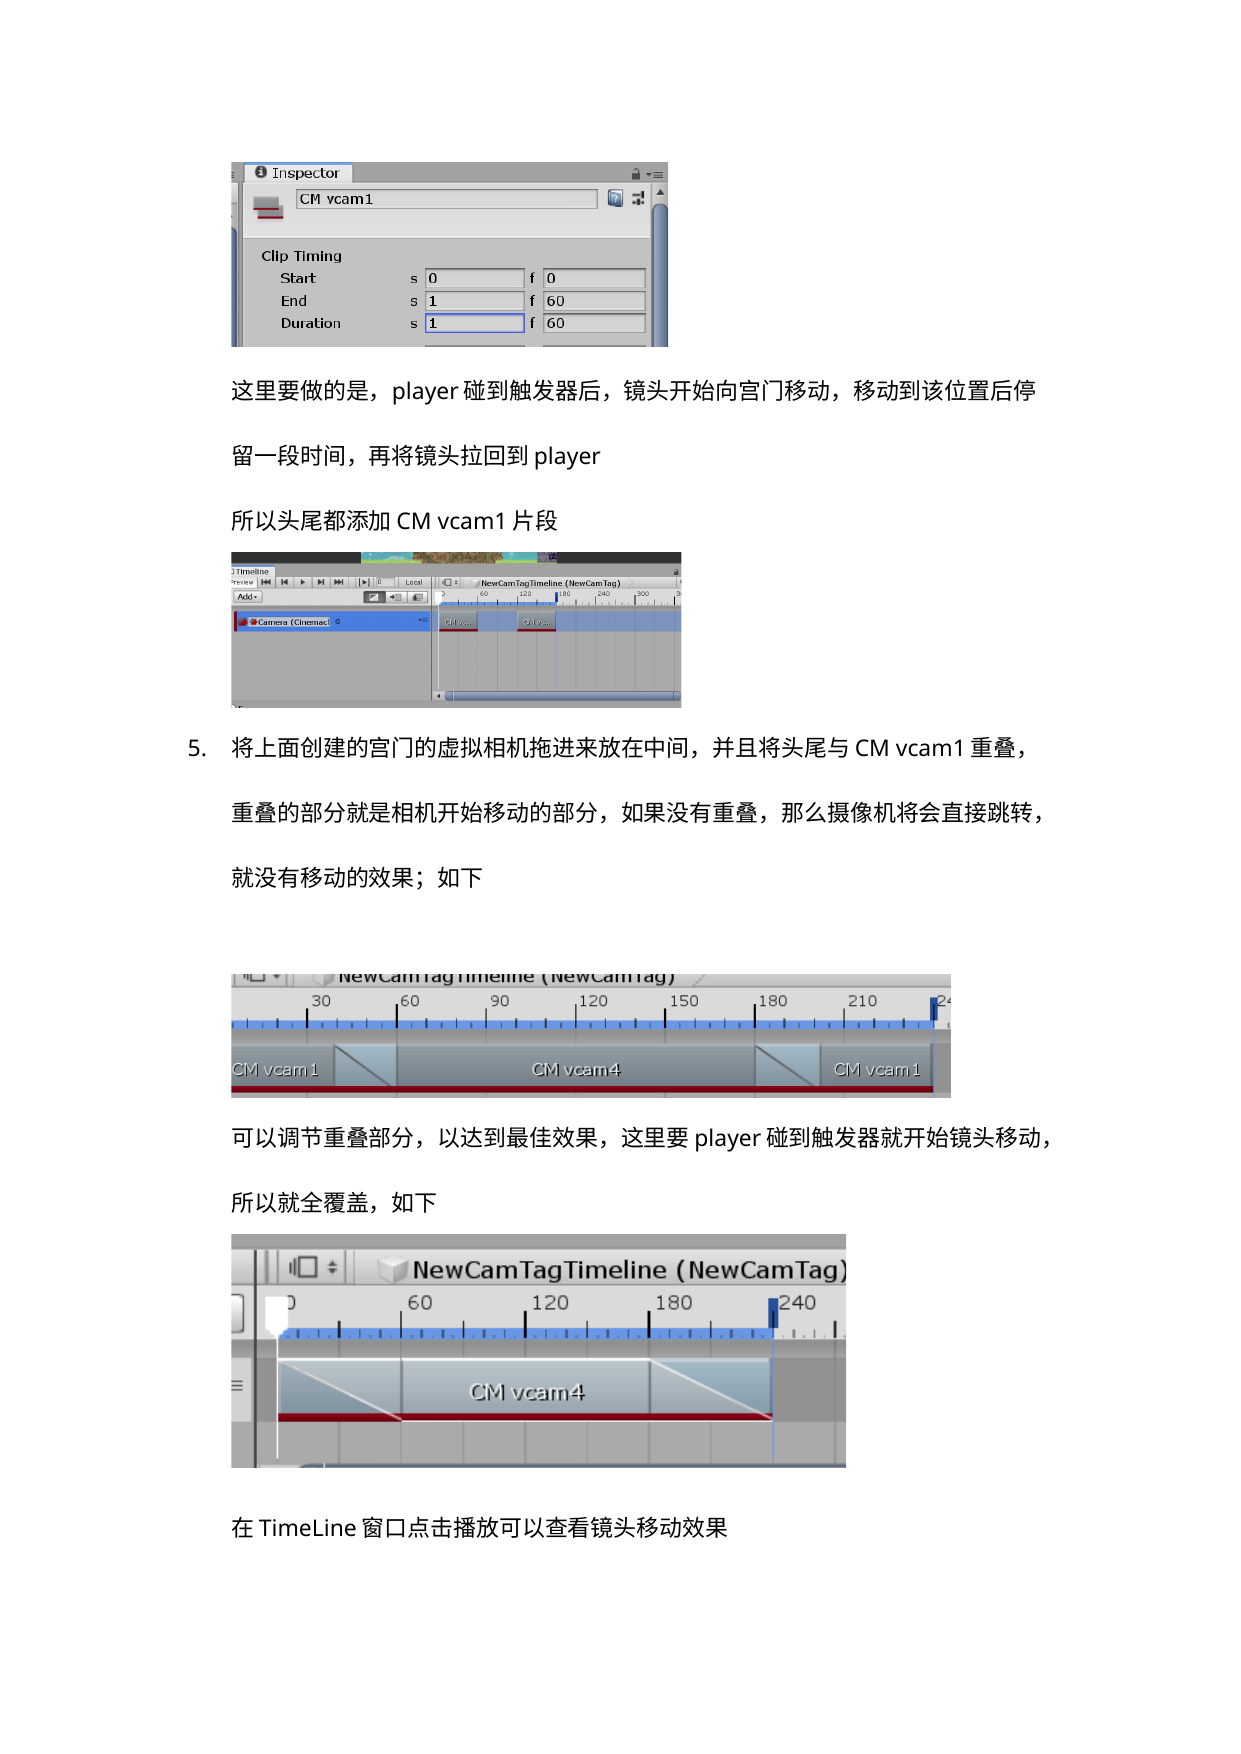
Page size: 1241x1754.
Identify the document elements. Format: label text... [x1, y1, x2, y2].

list 将上面创建的宫门的虚拟相机拖进来放在中间，并且将头尾与CM vcam1重叠，重叠的部分就是相机开始移动的部分，如果没有重叠，那么摄像机将会直接跳转，就没有移动的效果；如下 [187, 714, 1053, 909]
text 在TimeLine窗口点击播放可以查看镜头移动效果 [231, 1494, 1053, 1559]
picture [231, 1234, 847, 1468]
picture [231, 552, 682, 708]
picture [231, 974, 951, 1098]
text 所以头尾都添加CM vcam1片段 [231, 487, 1053, 552]
text 这里要做的是，player碰到触发器后，镜头开始向宫门移动，移动到该位置后停留一段时间，再将镜头拉回到player [231, 357, 1053, 487]
picture [231, 162, 669, 347]
text 可以调节重叠部分，以达到最佳效果，这里要player碰到触发器就开始镜头移动，所以就全覆盖，如下 [231, 1104, 1053, 1234]
